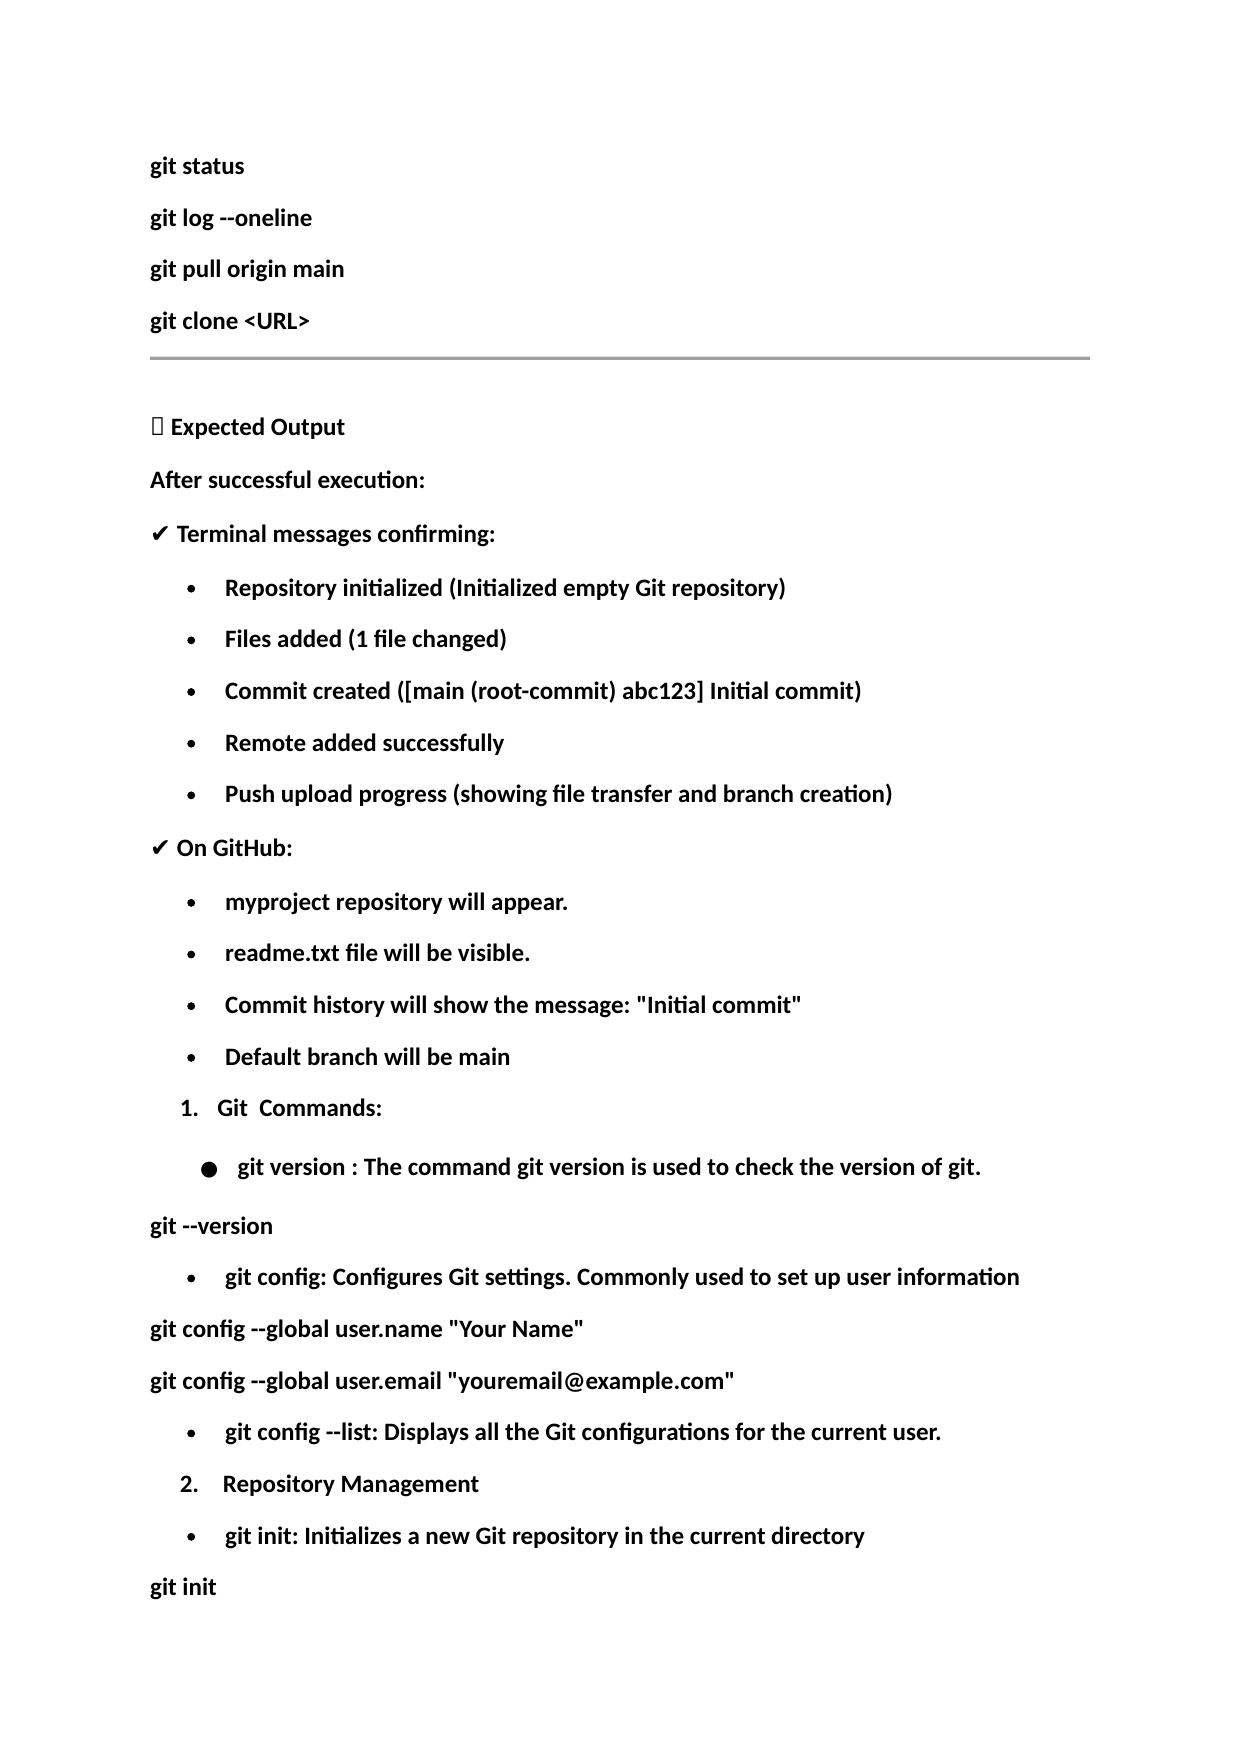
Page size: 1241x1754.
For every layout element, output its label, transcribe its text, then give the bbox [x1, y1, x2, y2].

text git config --global user.name "Your Name" [150, 1313, 1090, 1344]
list readme.txt file will be visible. [187, 937, 1090, 968]
list Repository Management [179, 1468, 1090, 1499]
text git config --global user.email "youremail@example.com" [150, 1365, 1090, 1395]
list git version : The command git version is used to check the version of git. [200, 1144, 1090, 1187]
text git pull origin main [150, 253, 1090, 284]
list Remote added successfully [187, 727, 1090, 757]
list git config: Configures Git settings. Commonly used to set up user information [187, 1262, 1090, 1292]
text ✔ Terminal messages confirming: [150, 516, 1090, 550]
list Commit history will show the message: "Initial commit" [187, 989, 1090, 1020]
text 📌 Expected Output [150, 408, 1090, 442]
list git config --list: Displays all the Git configurations for the current user. [187, 1417, 1090, 1447]
list Default branch will be main [187, 1041, 1090, 1071]
list git init: Initializes a new Git repository in the current directory [187, 1520, 1090, 1550]
text After successful execution: [150, 464, 1090, 495]
text ✔ On GitHub: [150, 830, 1090, 864]
list Push upload progress (showing file transfer and branch creation) [187, 778, 1090, 809]
list Files added (1 file changed) [187, 623, 1090, 654]
text git --version [150, 1210, 1090, 1240]
list Commit created ([main (root-commit) abc123] Initial commit) [187, 675, 1090, 706]
list myproject repository will appear. [187, 886, 1090, 916]
text git clone <URL> [150, 305, 1090, 336]
text git log --oneline [150, 202, 1090, 232]
list Git Commands: [179, 1092, 1090, 1123]
list Repository initialized (Initialized empty Git repository) [187, 572, 1090, 602]
text git status [150, 150, 1090, 181]
text git init [150, 1572, 1090, 1602]
